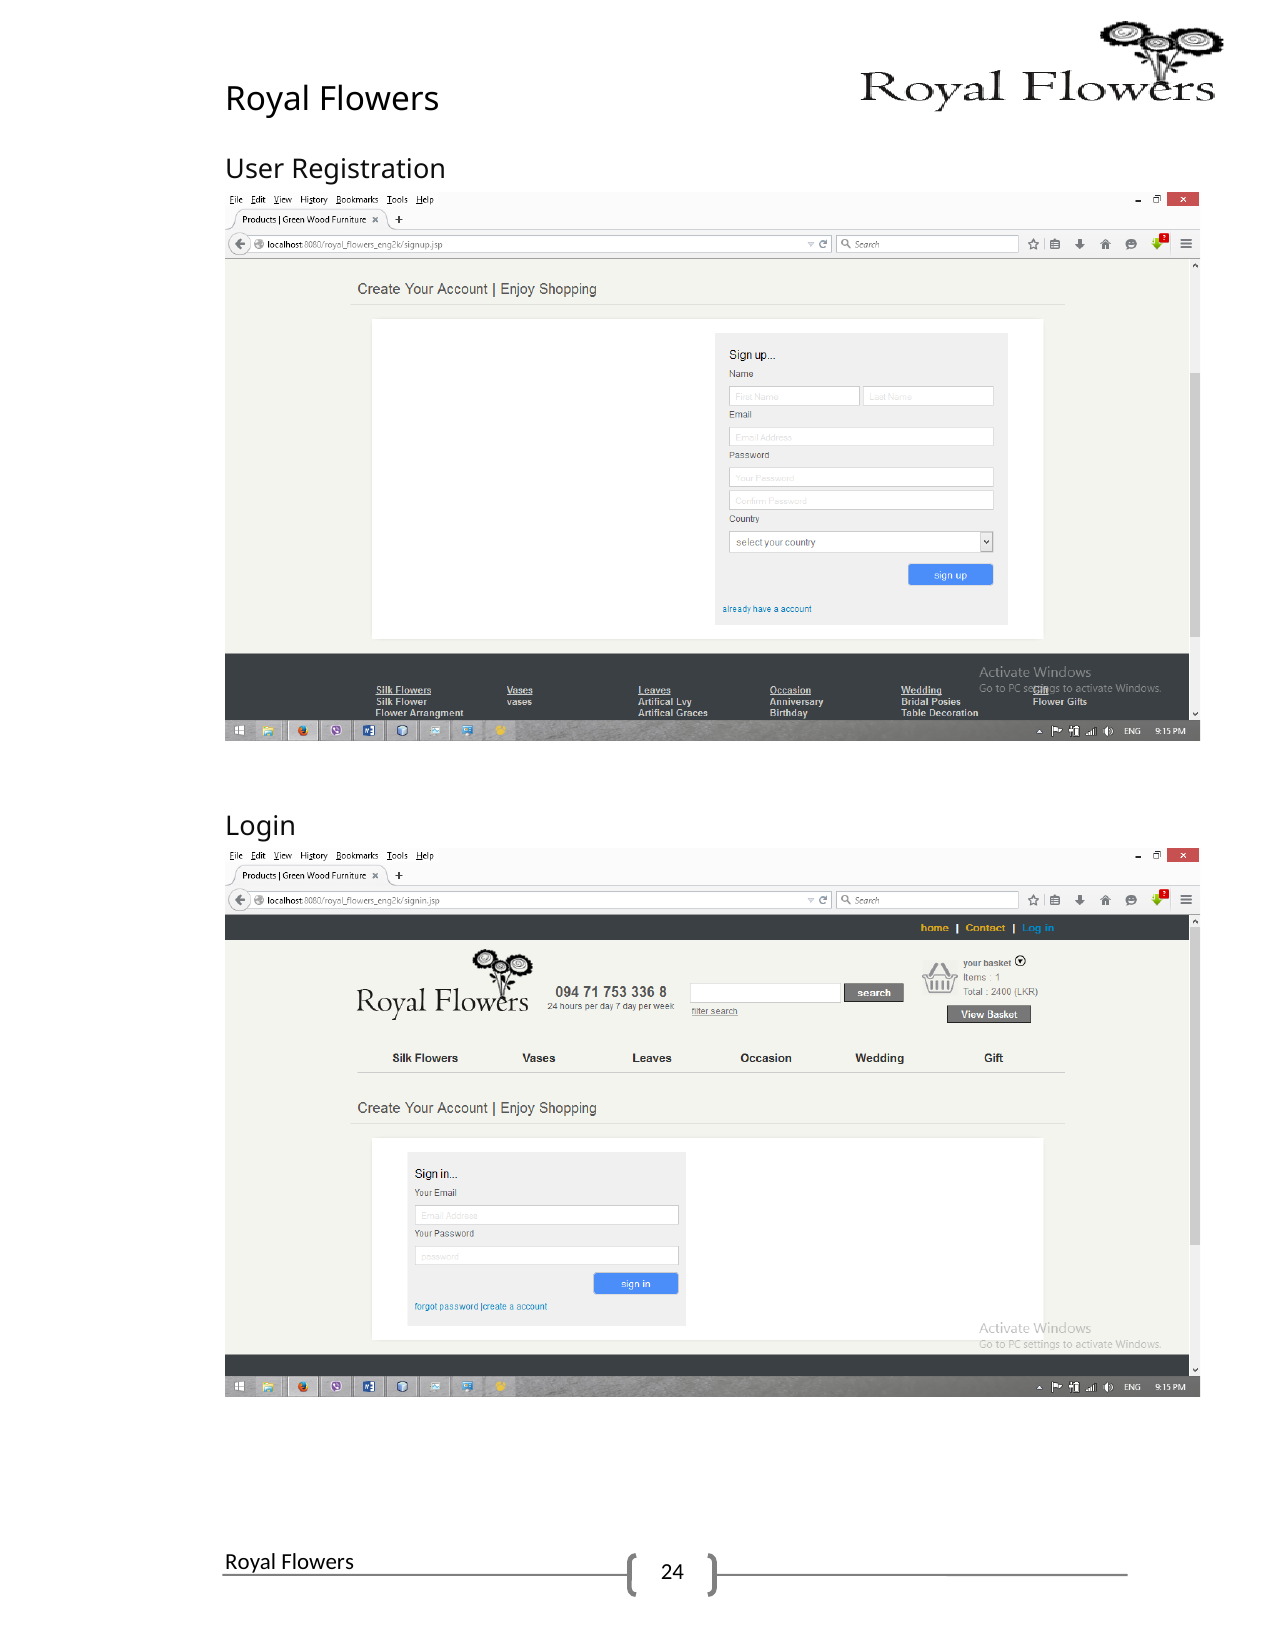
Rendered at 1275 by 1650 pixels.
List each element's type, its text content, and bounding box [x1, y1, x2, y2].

subtitle User Registration [225, 150, 1125, 187]
picture [856, 18, 1224, 132]
picture [225, 848, 1200, 1397]
subtitle Login [225, 806, 1125, 843]
picture [225, 192, 1200, 741]
